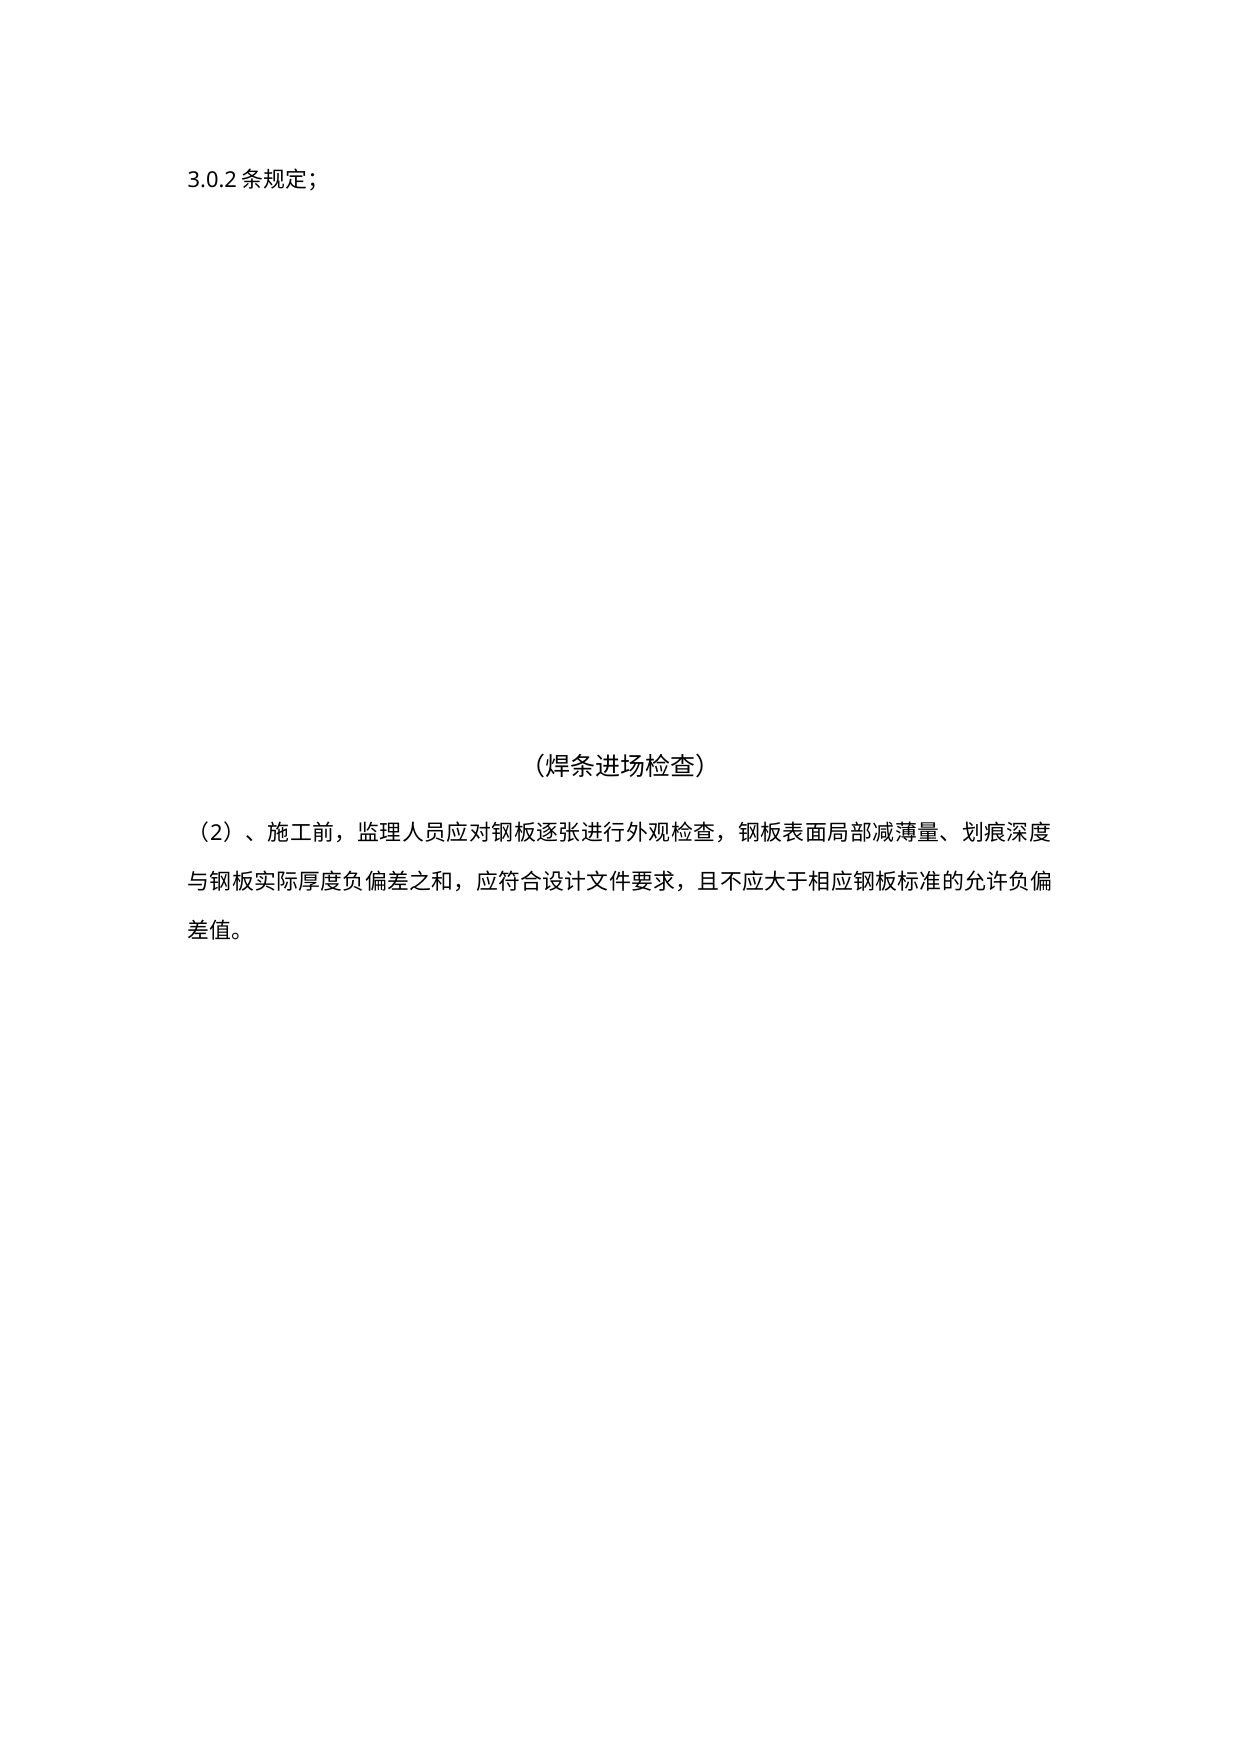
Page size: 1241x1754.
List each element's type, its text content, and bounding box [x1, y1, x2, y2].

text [187, 162, 1053, 194]
text （焊条进场检查） [187, 732, 1053, 797]
text （2）、施工前，监理人员应对钢板逐张进行外观检查，钢板表面局部减薄量、划痕深度与钢板实际厚度负偏差之和，应符合设计文件要求，且不应大于相应钢板标准的允许负偏差值。 [187, 815, 1053, 945]
